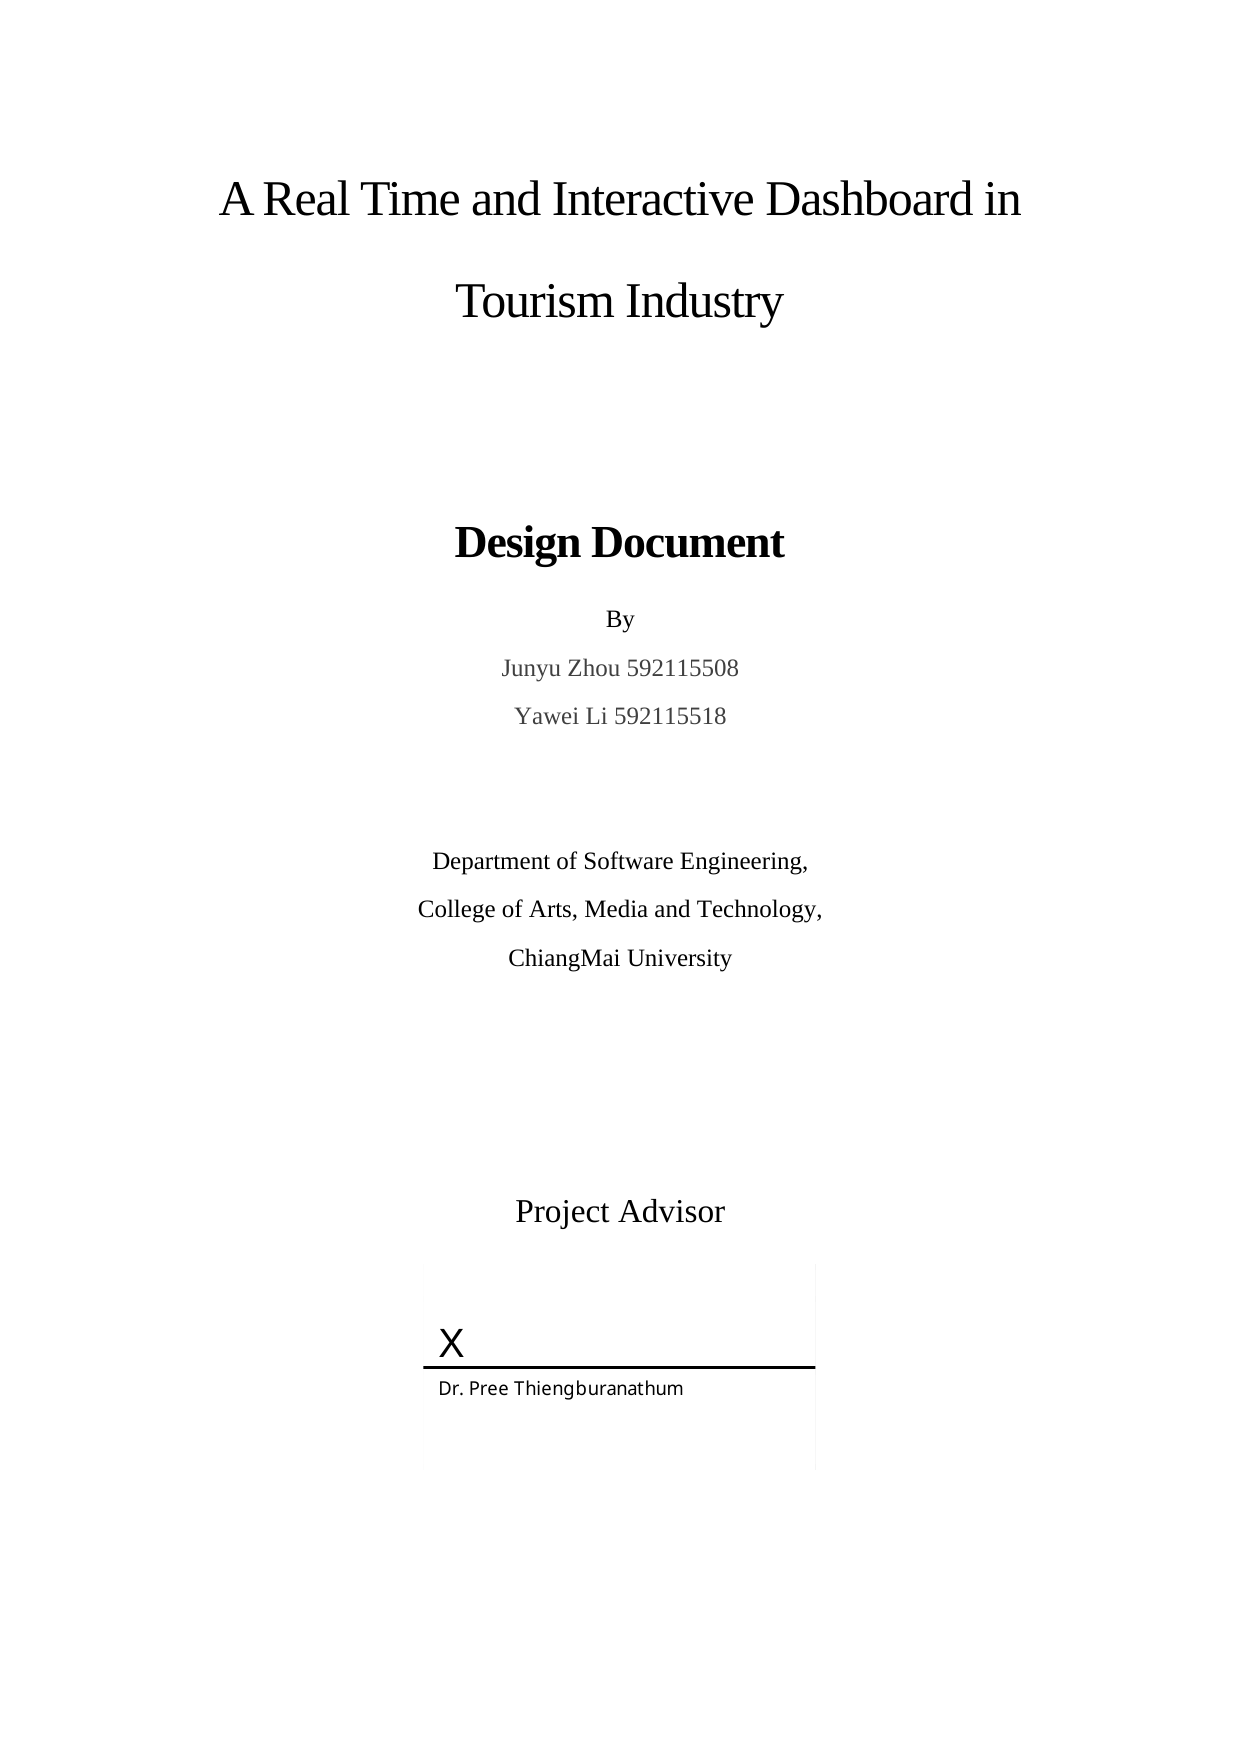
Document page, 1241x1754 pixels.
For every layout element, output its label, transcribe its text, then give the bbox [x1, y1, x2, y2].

text Design Document [212, 507, 1028, 575]
text Department of Software Engineering, [212, 843, 1028, 877]
text Yawei Li 592115518 [212, 698, 1028, 732]
text Project Advisor [212, 1177, 1028, 1245]
text ChiangMai University [212, 940, 1028, 974]
text By [212, 602, 1028, 636]
text College of Arts, Media and Technology, [212, 892, 1028, 926]
text Junyu Zhou 592115508 [212, 650, 1028, 684]
title A Real Time and Interactive Dashboard in Tourism Industry [187, 164, 1053, 334]
